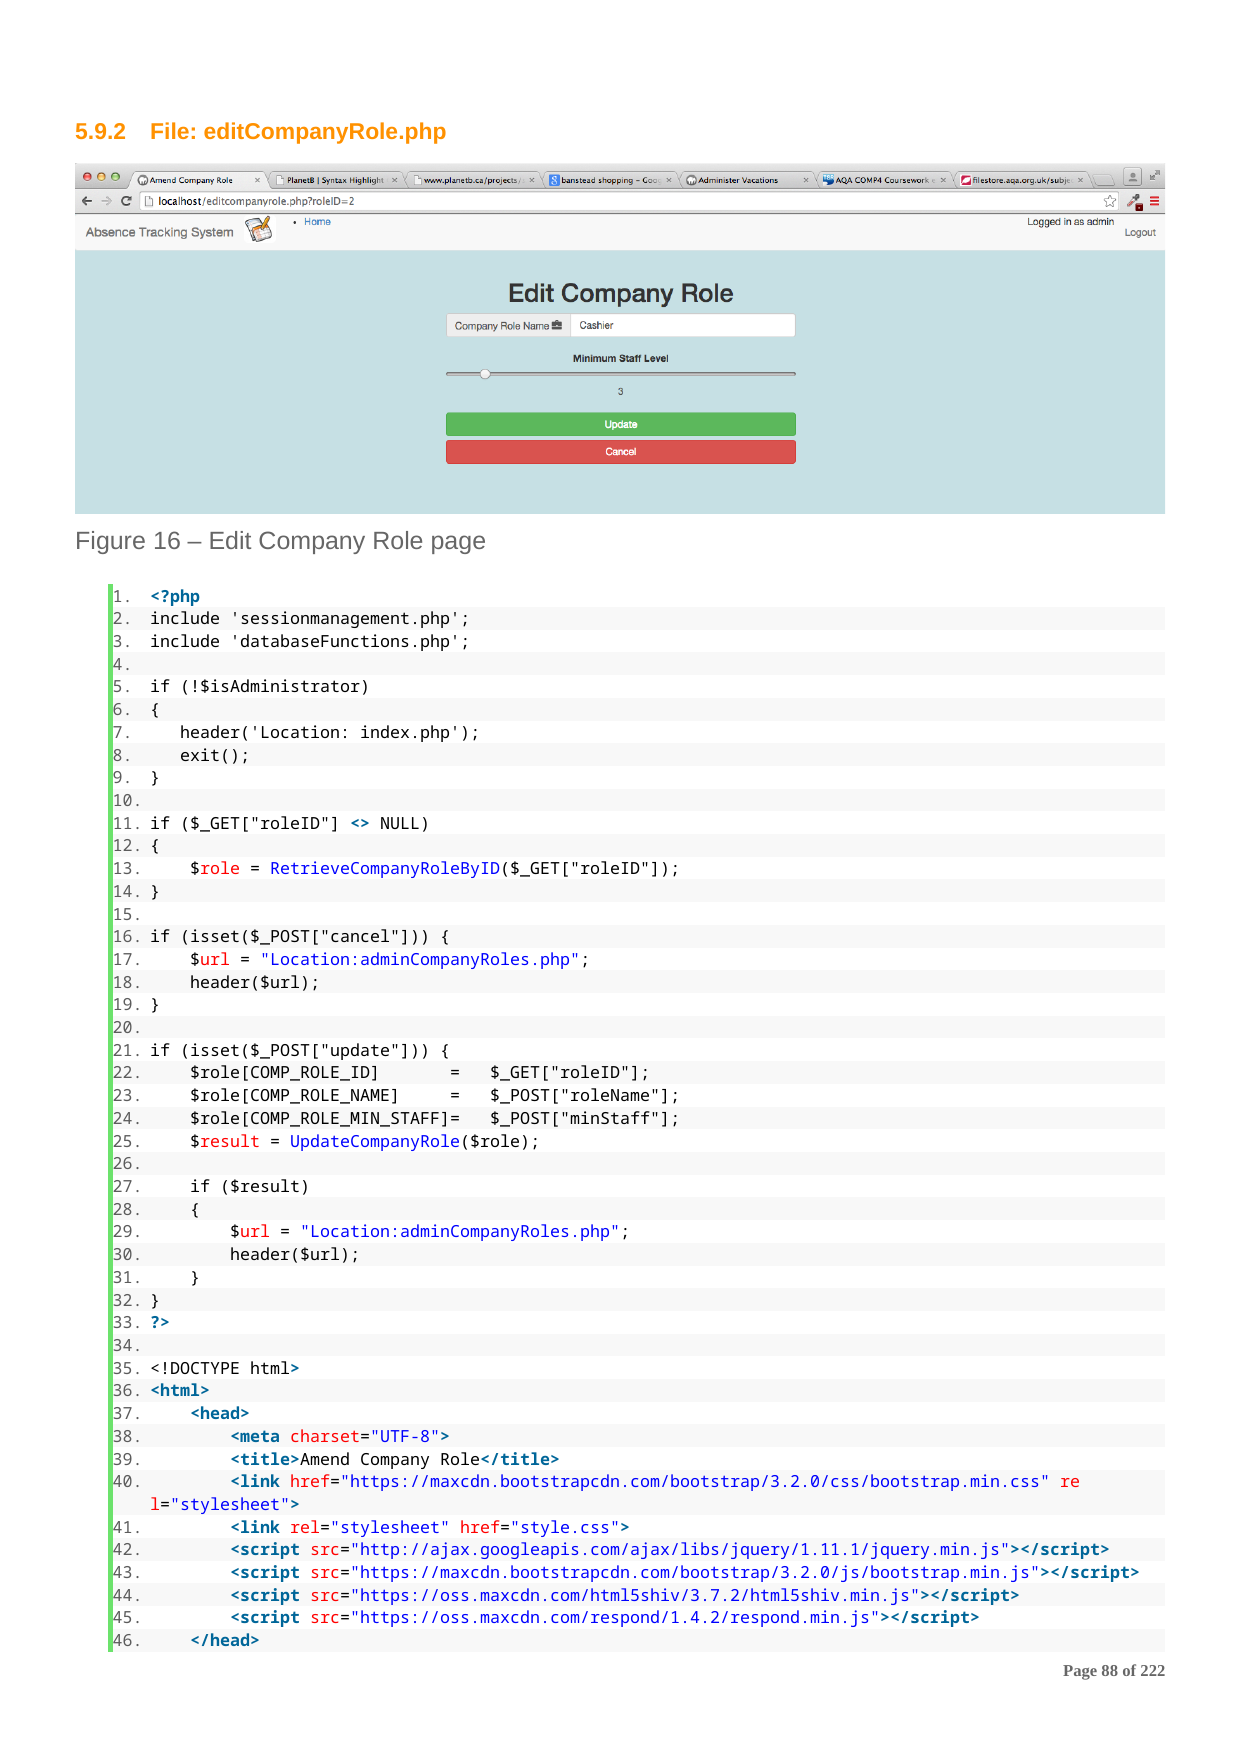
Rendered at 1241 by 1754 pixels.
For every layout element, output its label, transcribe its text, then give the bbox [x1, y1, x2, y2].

list <html> [113, 1379, 1165, 1402]
list $result = UpdateCompanyRole($role); [113, 1129, 1165, 1152]
list } [113, 993, 1165, 1016]
list { [113, 834, 1165, 857]
list } [113, 1266, 1165, 1288]
list $role[COMP_ROLE_ID] = $_GET["roleID"]; [113, 1061, 1165, 1084]
list { [113, 698, 1165, 721]
list } [113, 879, 1165, 902]
list <title>Amend Company Role</title> [113, 1447, 1165, 1470]
list $role[COMP_ROLE_MIN_STAFF]= $_POST["minStaff"]; [113, 1107, 1165, 1129]
list $url = "Location:adminCompanyRoles.php"; [113, 1220, 1165, 1243]
list <script src="https://oss.maxcdn.com/respond/1.4.2/respond.min.js"></script> [113, 1606, 1165, 1629]
list if ($_GET["roleID"] <> NULL) [113, 811, 1165, 834]
list <meta charset="UTF-8"> [113, 1424, 1165, 1447]
list exit(); [113, 743, 1165, 766]
list ?> [113, 1311, 1165, 1334]
list header('Location: index.php'); [113, 721, 1165, 743]
text Figure 16 – Edit Company Role page [75, 526, 1165, 555]
list <link href="https://maxcdn.bootstrapcdn.com/bootstrap/3.2.0/css/bootstrap.min.css" rel="stylesheet"> [113, 1470, 1165, 1515]
list <script src="http://ajax.googleapis.com/ajax/libs/jquery/1.11.1/jquery.min.js"></script> [113, 1538, 1165, 1561]
picture [75, 163, 1166, 514]
list <!DOCTYPE html> [113, 1356, 1165, 1379]
list { [113, 1197, 1165, 1220]
list } [113, 1288, 1165, 1311]
subtitle File: editCompanyRole.php [75, 118, 1165, 144]
list </head> [113, 1629, 1165, 1652]
list if (isset($_POST["update"])) { [113, 1038, 1165, 1061]
list header($url); [113, 970, 1165, 993]
list $role[COMP_ROLE_NAME] = $_POST["roleName"]; [113, 1084, 1165, 1107]
list $url = "Location:adminCompanyRoles.php"; [113, 948, 1165, 970]
list if (!$isAdministrator) [113, 675, 1165, 698]
list if ($result) [113, 1175, 1165, 1197]
list if (isset($_POST["cancel"])) { [113, 925, 1165, 948]
list <script src="https://oss.maxcdn.com/html5shiv/3.7.2/html5shiv.min.js"></script> [113, 1583, 1165, 1606]
list <script src="https://maxcdn.bootstrapcdn.com/bootstrap/3.2.0/js/bootstrap.min.js"></script> [113, 1561, 1165, 1583]
list include 'databaseFunctions.php'; [113, 630, 1165, 652]
list <head> [113, 1402, 1165, 1424]
list header($url); [113, 1243, 1165, 1266]
list $role = RetrieveCompanyRoleByID($_GET["roleID"]); [113, 857, 1165, 879]
list <?php [113, 584, 1165, 607]
list } [113, 766, 1165, 789]
list include 'sessionmanagement.php'; [113, 607, 1165, 630]
list <link rel="stylesheet" href="style.css"> [113, 1515, 1165, 1538]
